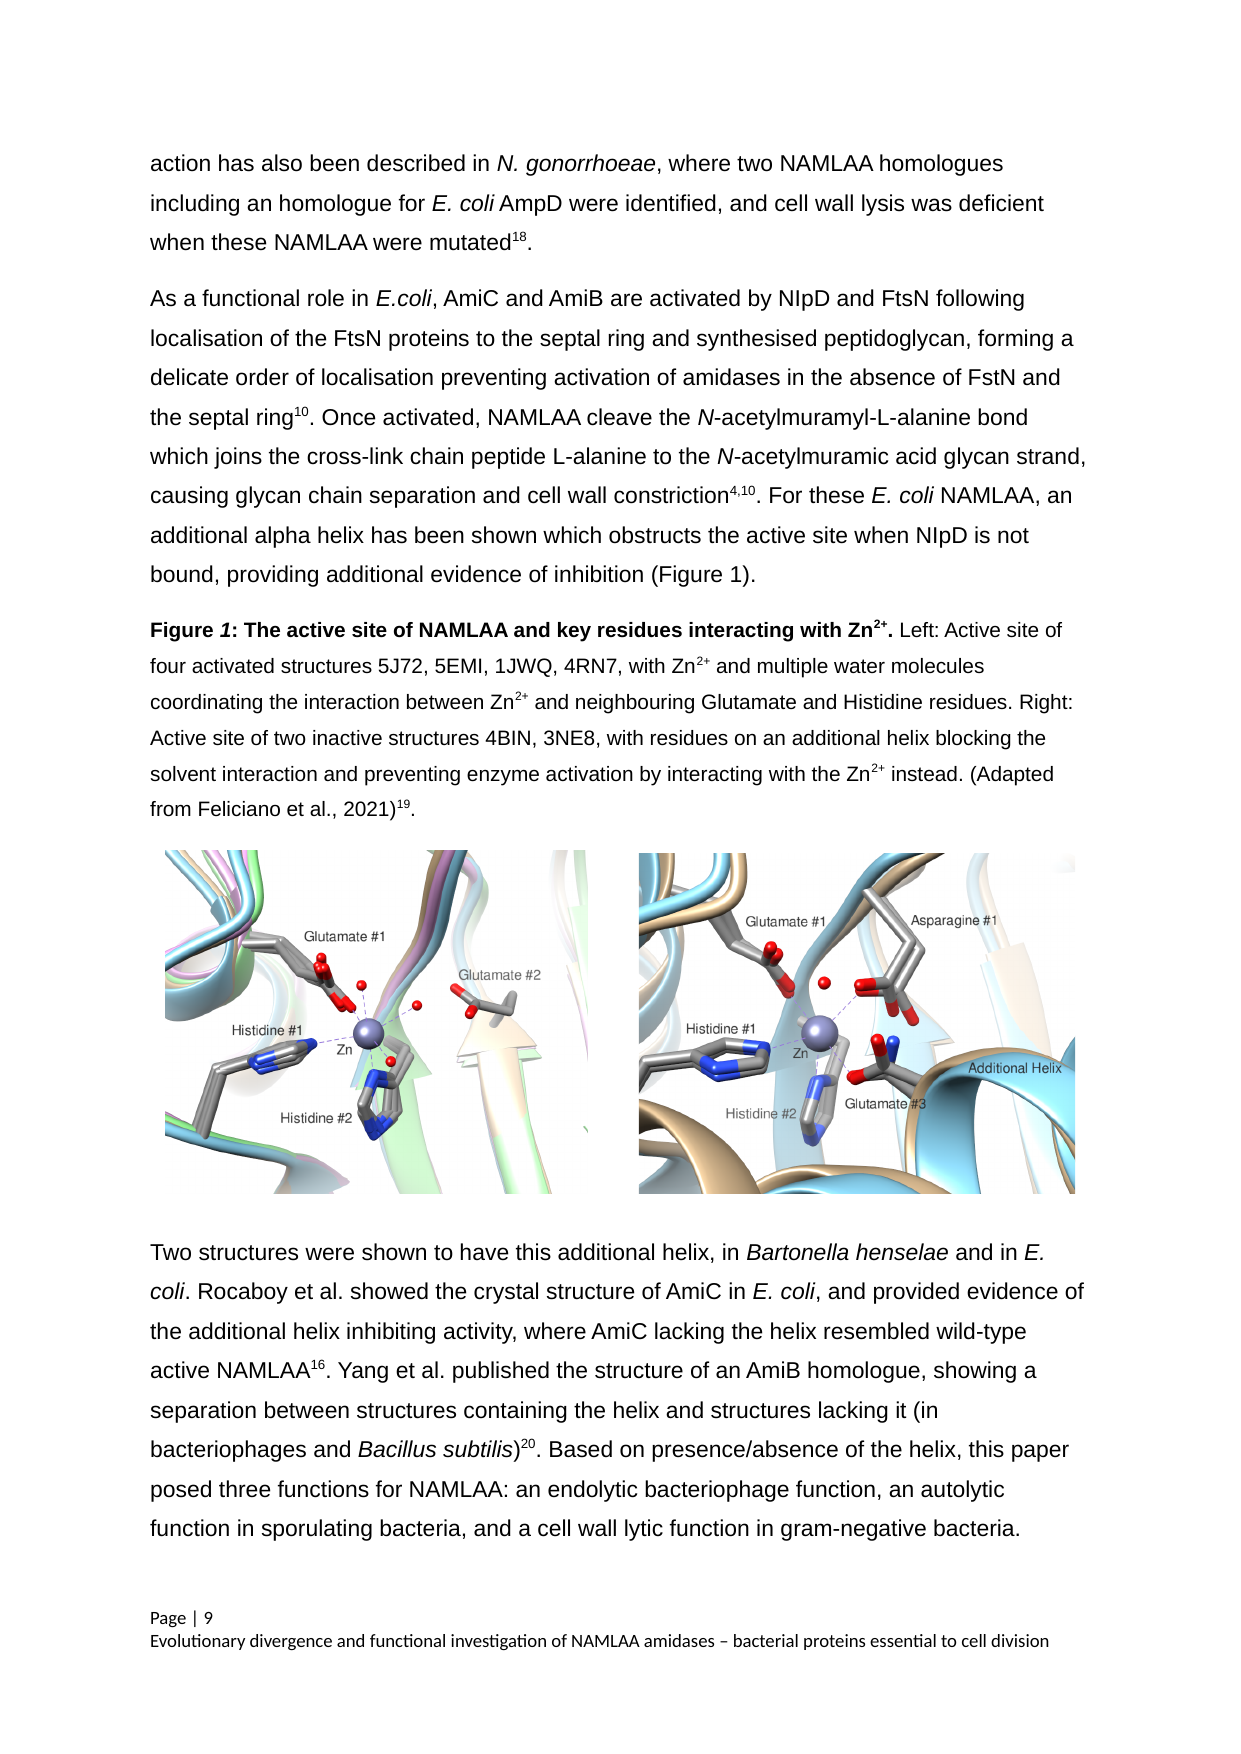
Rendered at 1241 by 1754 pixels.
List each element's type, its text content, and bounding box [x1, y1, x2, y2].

picture [638, 853, 1076, 1194]
text Figure 1: The active site of NAMLAA and key residues interacting with Zn2+. Left: Active site of four activated structures 5J72, 5EMI, 1JWQ, 4RN7, with Zn2+ and multiple water molecules coordinating the interaction between Zn2+ and neighbouring Glutamate and Histidine residues. Right: Active site of two inactive structures 4BIN, 3NE8, with residues on an additional helix blocking the solvent interaction and preventing enzyme activation by interacting with the Zn2+ instead. (Adapted from Feliciano et al., 2021)19. [150, 618, 1090, 821]
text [150, 150, 1090, 255]
text Two structures were shown to have this additional helix, in Bartonella henselae and in E. coli. Rocaboy et al. showed the crystal structure of AmiC in E. coli, and provided evidence of the additional helix inhibiting activity, where AmiC lacking the helix resembled wild-type active NAMLAA16. Yang et al. published the structure of an AmiB homologue, showing a separation between structures containing the helix and structures lacking it (in bacteriophages and Bacillus subtilis)20. Based on presence/absence of the helix, this paper posed three functions for NAMLAA: an endolytic bacteriophage function, an autolytic function in sporulating bacteria, and a cell wall lytic function in gram-negative bacteria. [150, 1239, 1090, 1541]
picture [165, 850, 588, 1194]
text As a functional role in E.coli, AmiC and AmiB are activated by NIpD and FtsN following localisation of the FtsN proteins to the septal ring and synthesised peptidoglycan, forming a delicate order of localisation preventing activation of amidases in the absence of FstN and the septal ring10. Once activated, NAMLAA cleave the N-acetylmuramyl-L-alanine bond which joins the cross-link chain peptide L-alanine to the N-acetylmuramic acid glycan strand, causing glycan chain separation and cell wall constriction4,10. For these E. coli NAMLAA, an additional alpha helix has been shown which obstructs the active site when NIpD is not bound, providing additional evidence of inhibition (Figure 1). [150, 285, 1090, 588]
